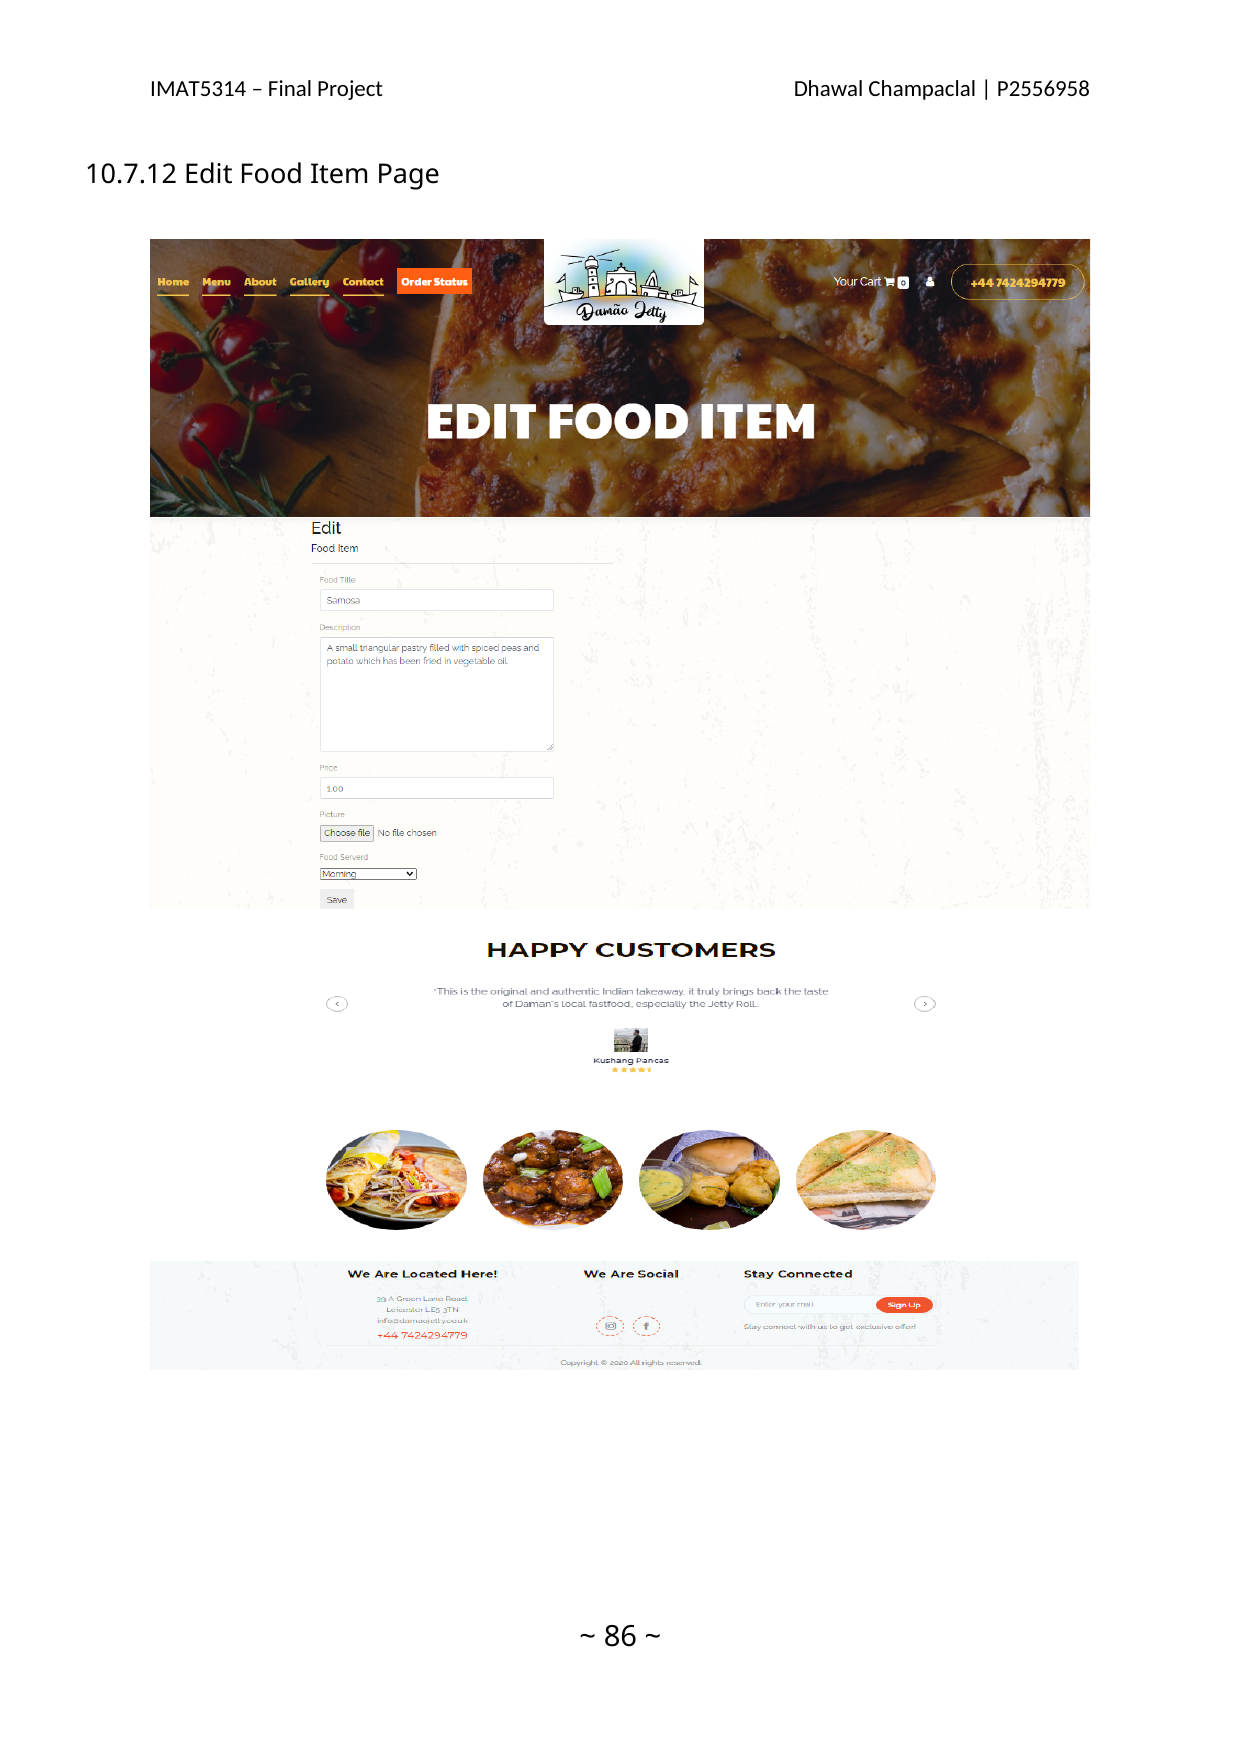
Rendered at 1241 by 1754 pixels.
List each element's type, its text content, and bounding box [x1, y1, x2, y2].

picture [150, 927, 1079, 1370]
picture [150, 239, 1091, 517]
subtitle 10.7.12 Edit Food Item Page [85, 154, 1090, 191]
picture [150, 518, 1091, 909]
